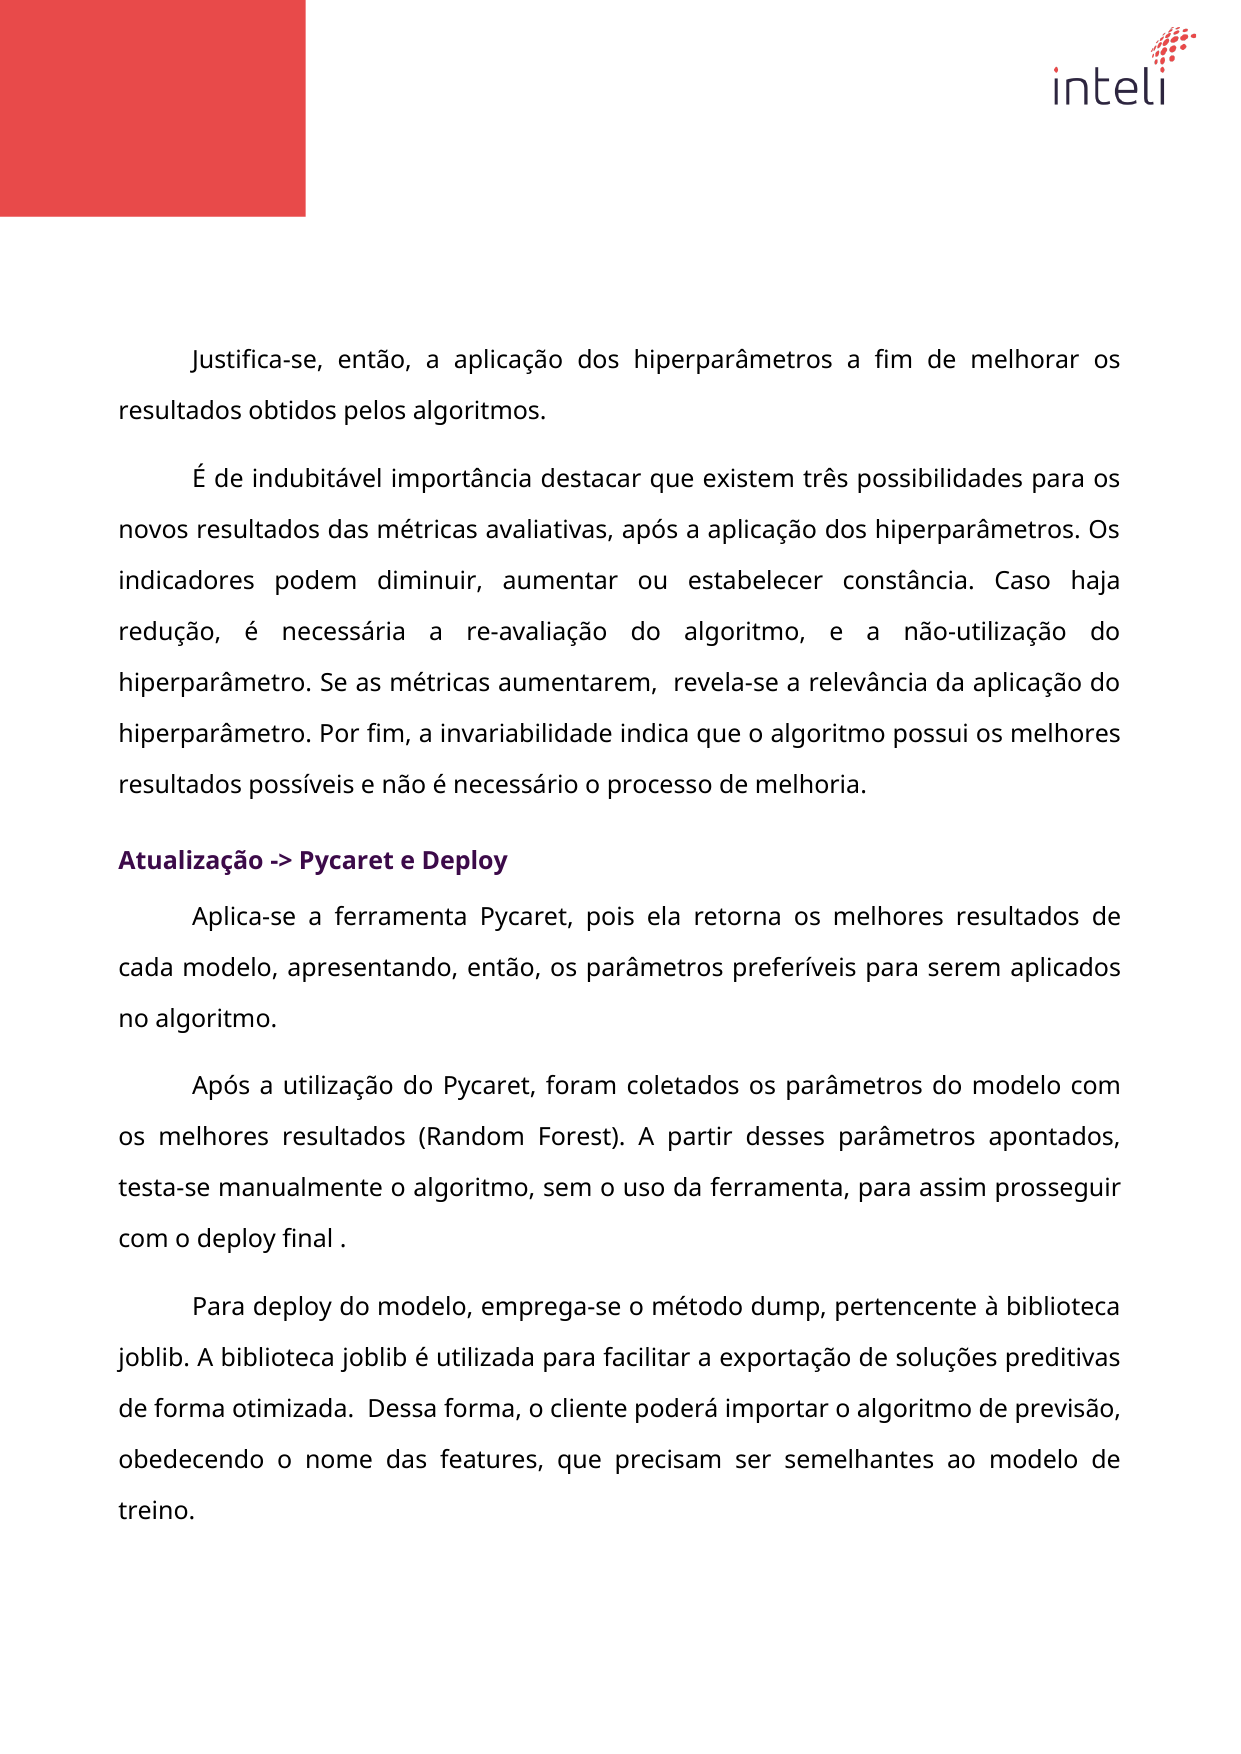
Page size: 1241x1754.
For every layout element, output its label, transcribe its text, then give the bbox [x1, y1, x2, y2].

text Justifica-se, então, a aplicação dos hiperparâmetros a fim de melhorar os resultados obtidos pelos algoritmos. [118, 342, 1122, 427]
text Para deploy do modelo, emprega-se o método dump, pertencente à biblioteca joblib. A biblioteca joblib é utilizada para facilitar a exportação de soluções preditivas de forma otimizada. Dessa forma, o cliente poderá importar o algoritmo de previsão, obedecendo o nome das features, que precisam ser semelhantes ao modelo de treino. [118, 1289, 1122, 1527]
text É de indubitável importância destacar que existem três possibilidades para os novos resultados das métricas avaliativas, após a aplicação dos hiperparâmetros. Os indicadores podem diminuir, aumentar ou estabelecer constância. Caso haja redução, é necessária a re-avaliação do algoritmo, e a não-utilização do hiperparâmetro. Se as métricas aumentarem, revela-se a relevância da aplicação do hiperparâmetro. Por fim, a invariabilidade indica que o algoritmo possui os melhores resultados possíveis e não é necessário o processo de melhoria. [118, 461, 1122, 801]
text Após a utilização do Pycaret, foram coletados os parâmetros do modelo com os melhores resultados (Random Forest). A partir desses parâmetros apontados, testa-se manualmente o algoritmo, sem o uso da ferramenta, para assim prosseguir com o deploy final . [118, 1068, 1122, 1255]
subtitle Atualização -> Pycaret e Deploy [118, 843, 1122, 877]
picture [1054, 27, 1197, 105]
picture [0, 0, 306, 217]
text Aplica-se a ferramenta Pycaret, pois ela retorna os melhores resultados de cada modelo, apresentando, então, os parâmetros preferíveis para serem aplicados no algoritmo. [118, 898, 1122, 1034]
